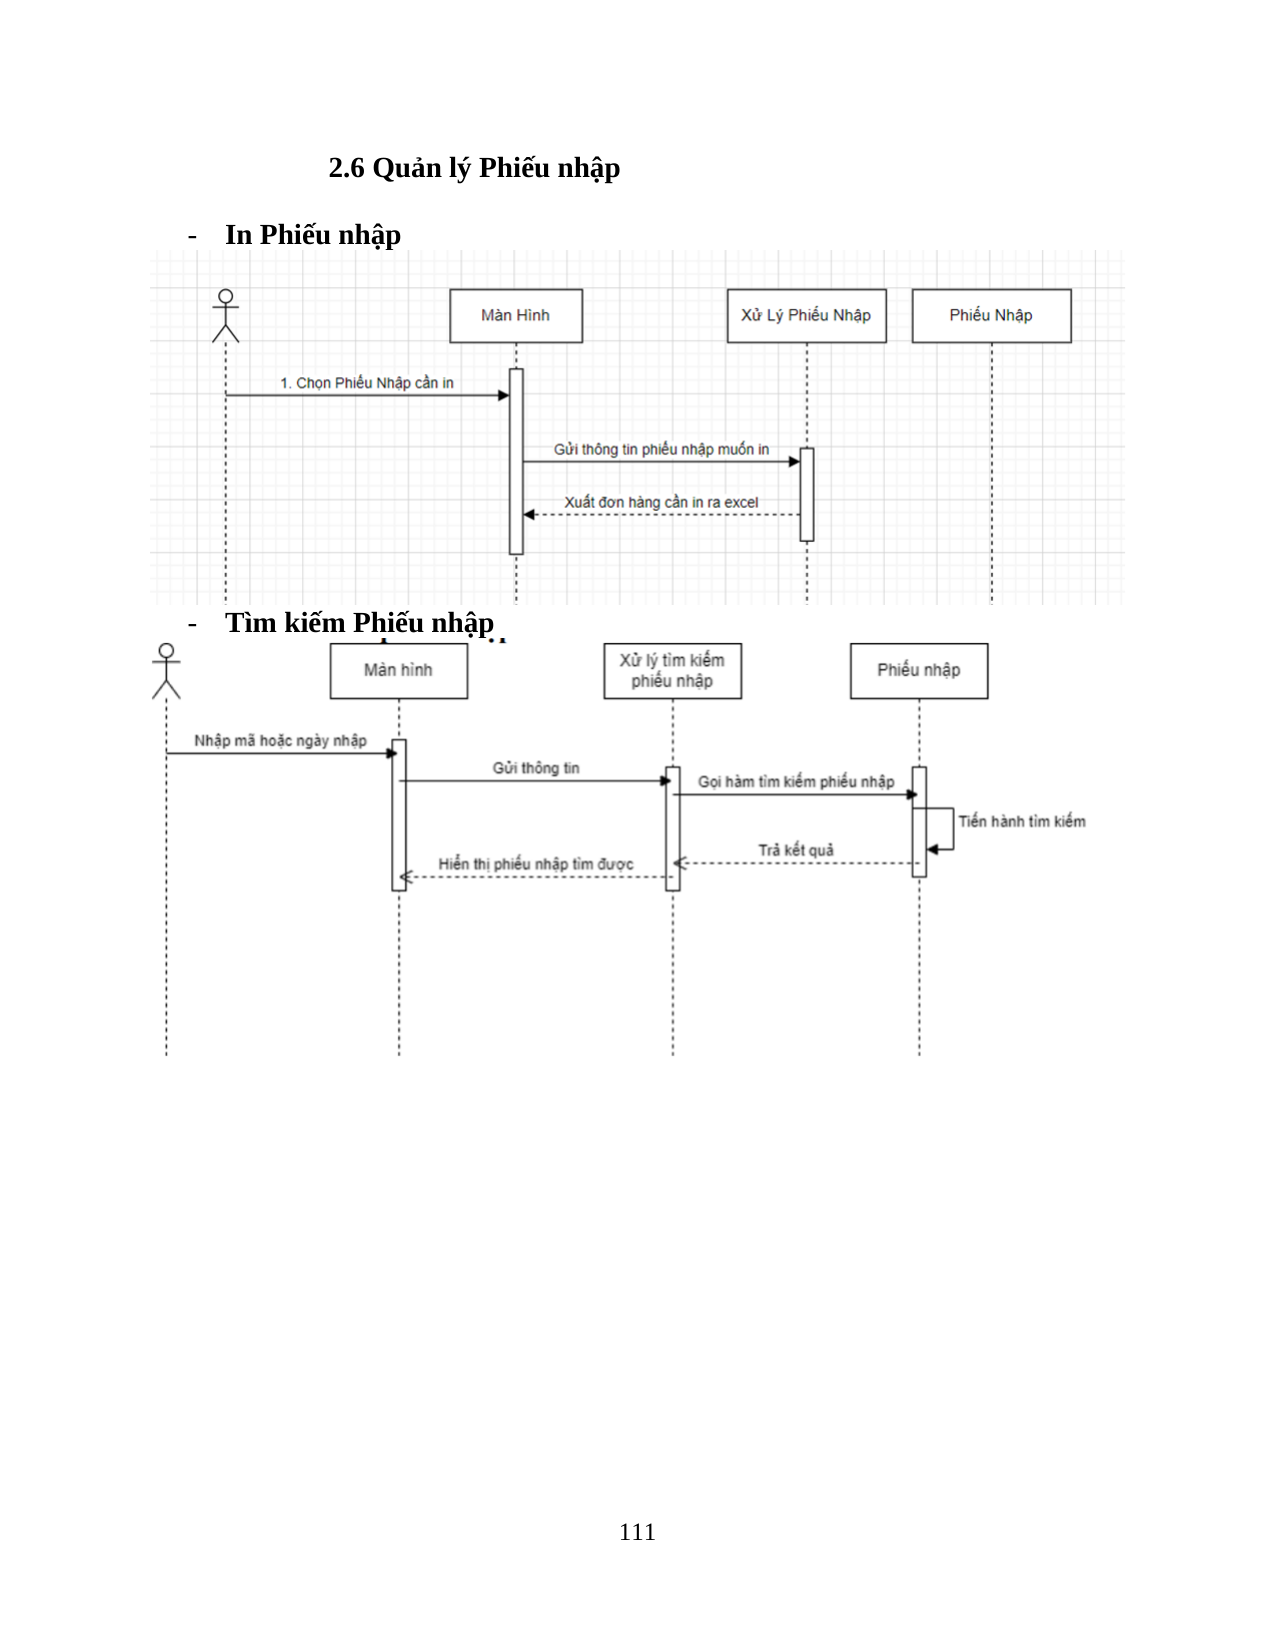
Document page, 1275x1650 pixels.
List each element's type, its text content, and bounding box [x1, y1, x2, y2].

picture [150, 638, 1125, 1076]
subtitle 2.6 Quản lý Phiếu nhập [253, 150, 1125, 183]
picture [150, 250, 1125, 605]
subtitle In Phiếu nhập [187, 217, 1125, 250]
subtitle Tìm kiếm Phiếu nhập [187, 605, 1125, 638]
